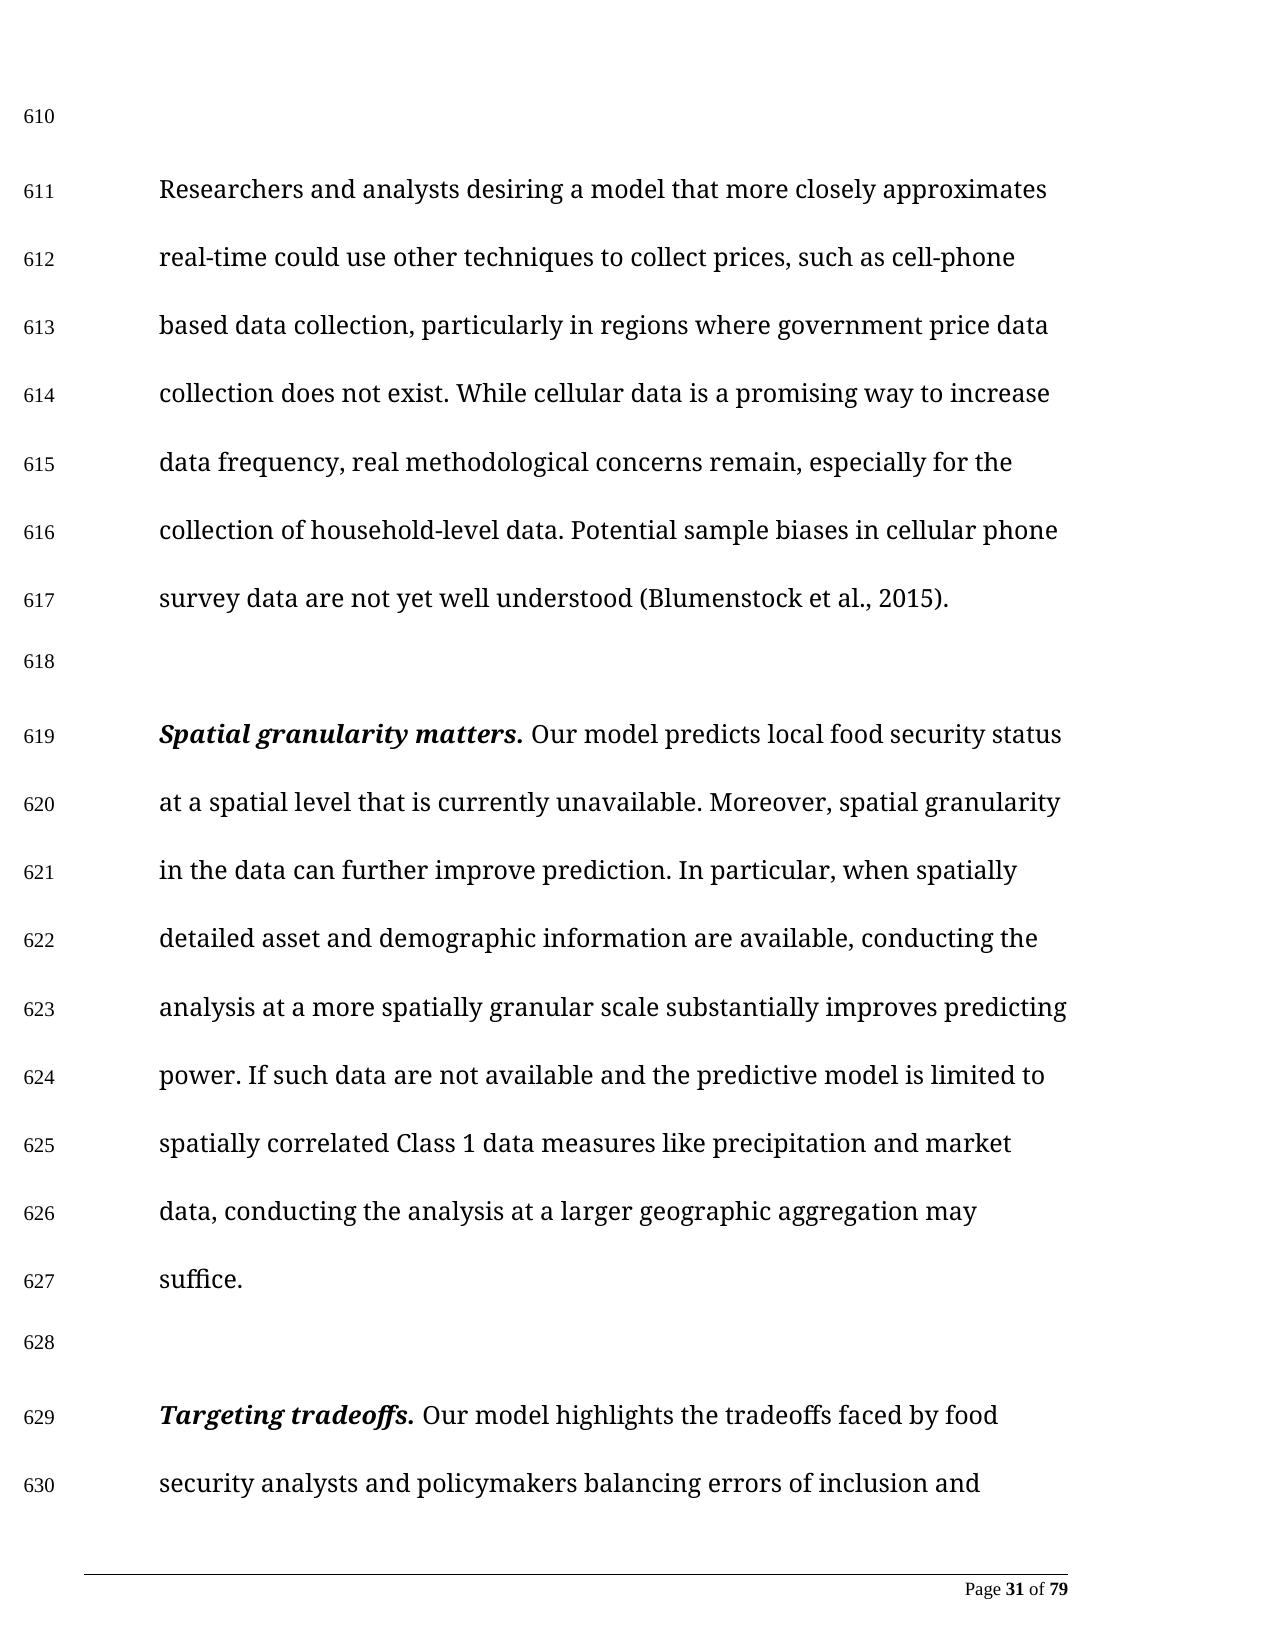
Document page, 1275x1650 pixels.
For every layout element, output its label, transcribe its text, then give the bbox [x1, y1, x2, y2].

text Spatial granularity matters. Our model predicts local food security status at a spatial level that is currently unavailable. Moreover, spatial granularity in the data can further improve prediction. In particular, when spatially detailed asset and demographic information are available, conducting the analysis at a more spatially granular scale substantially improves predicting power. If such data are not available and the predictive model is limited to spatially correlated Class 1 data measures like precipitation and market data, conducting the analysis at a larger geographic aggregation may suffice. [159, 717, 1068, 1296]
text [159, 1398, 1068, 1500]
text Researchers and analysts desiring a model that more closely approximates real-time could use other techniques to collect prices, such as cell-phone based data collection, particularly in regions where government price data collection does not exist. While cellular data is a promising way to increase data frequency, real methodological concerns remain, especially for the collection of household-level data. Potential sample biases in cellular phone survey data are not yet well understood (Blumenstock et al., 2015). [159, 172, 1068, 614]
